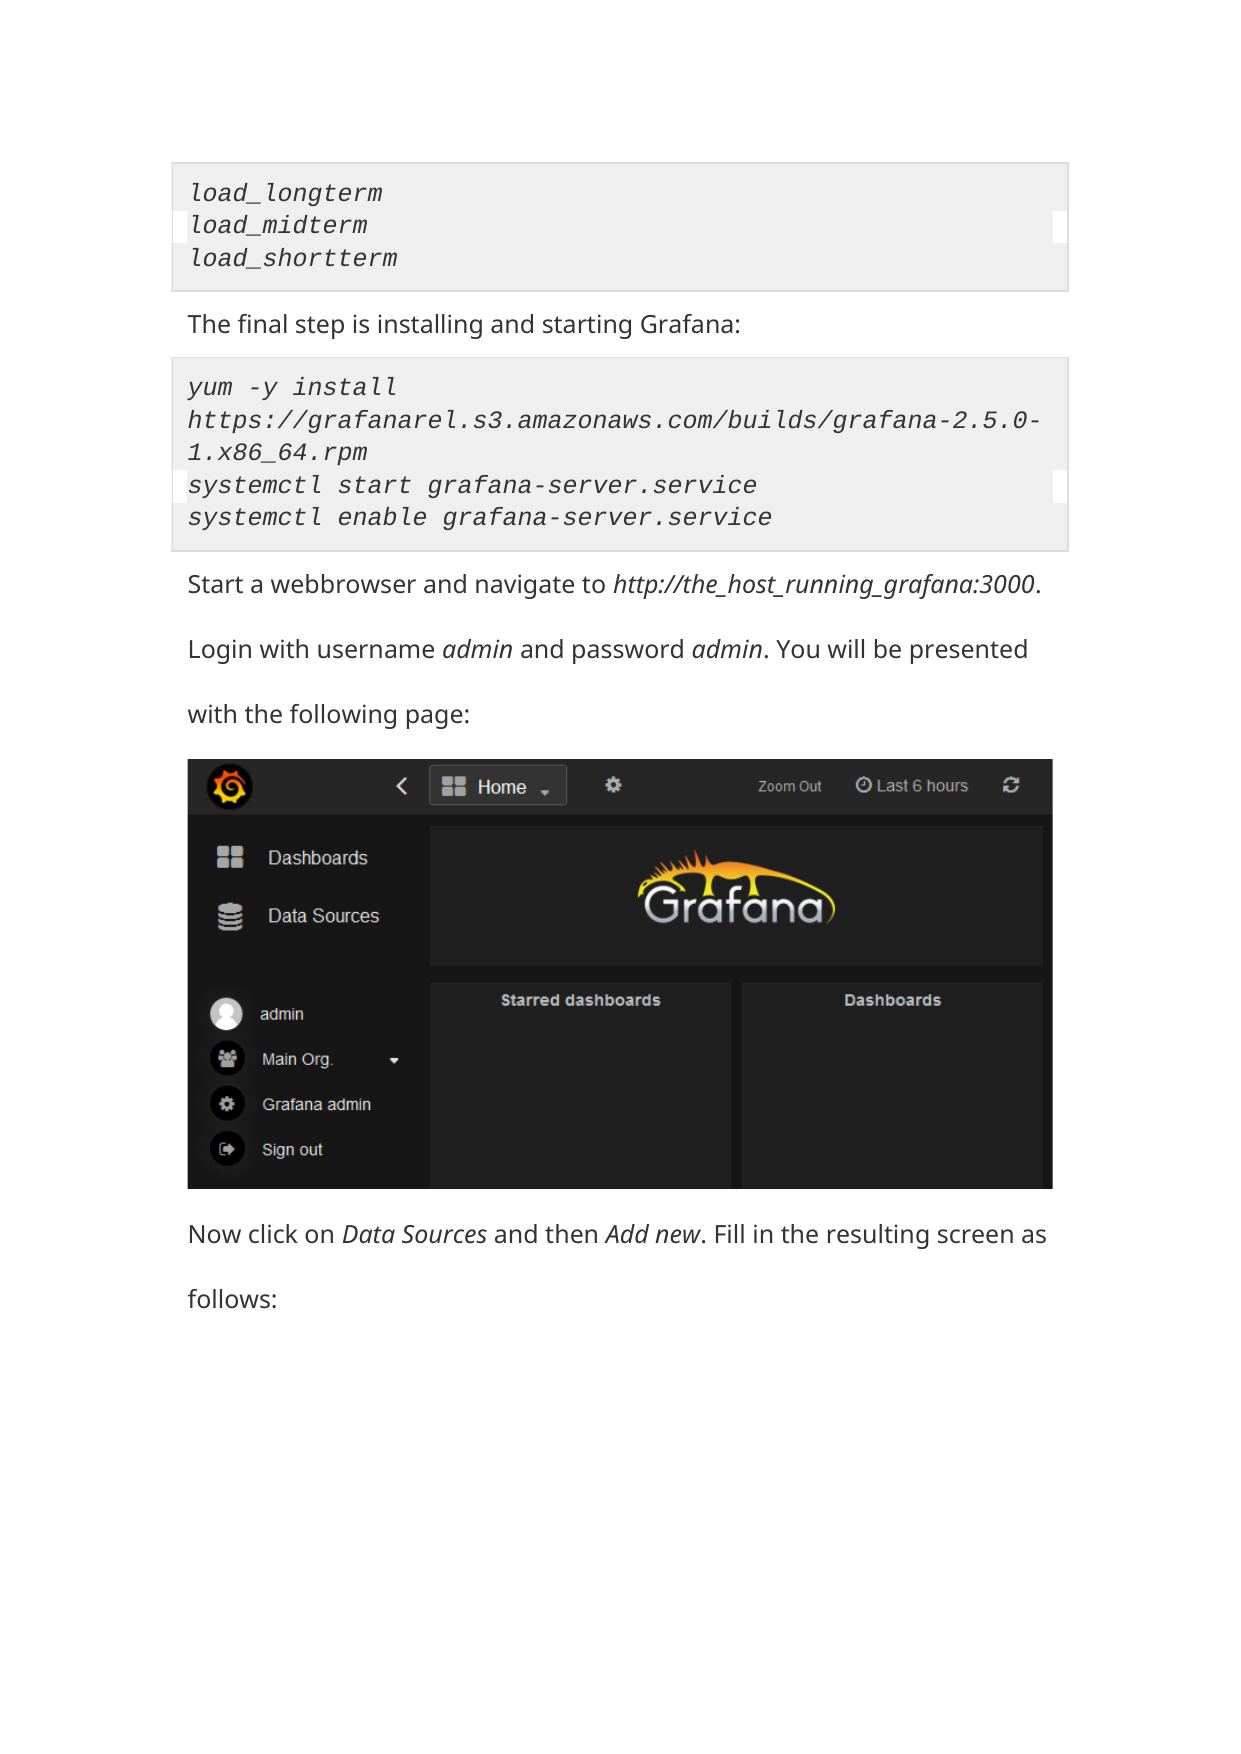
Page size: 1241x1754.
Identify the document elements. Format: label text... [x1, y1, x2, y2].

text systemctl enable grafana-server.service [173, 487, 1067, 550]
text The final step is installing and starting Grafana: [187, 292, 1053, 357]
text systemctl start grafana-server.service [187, 470, 1053, 487]
text load_shortterm [173, 227, 1067, 290]
text load_midterm [187, 211, 1053, 227]
text load_longterm [173, 164, 1067, 211]
picture [187, 759, 1053, 1189]
text yum -y install https://grafanarel.s3.amazonaws.com/builds/grafana-2.5.0-1.x86_64.rpm [173, 358, 1067, 470]
text Start a webbrowser and navigate to http://the_host_running_grafana:3000. Login with username admin and password admin. You will be presented with the following page: [187, 552, 1053, 747]
text Now click on Data Sources and then Add new. Fill in the resulting screen as follows: [187, 1202, 1053, 1332]
